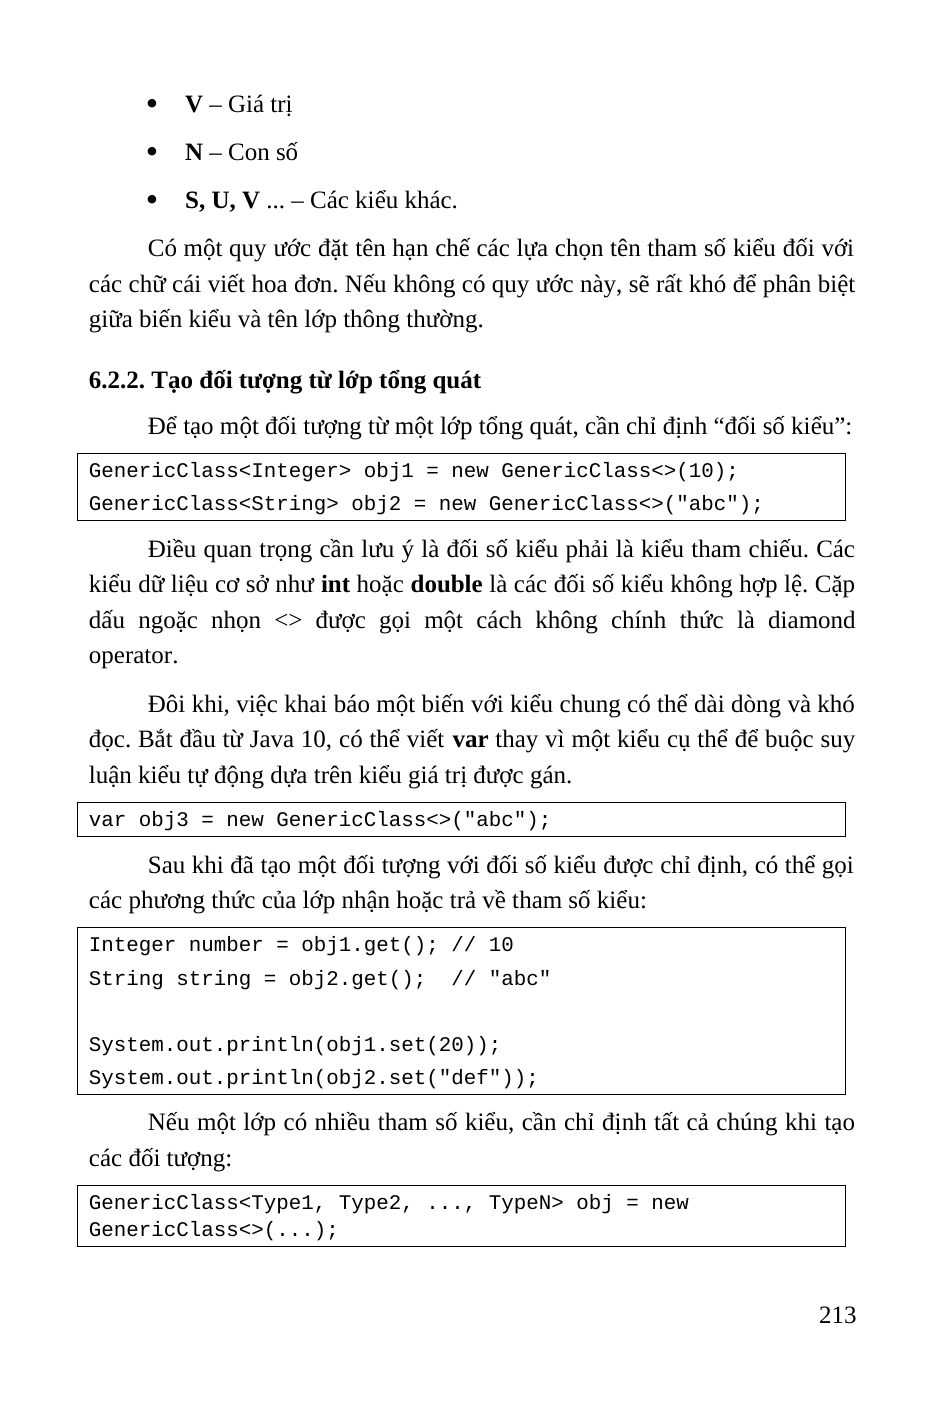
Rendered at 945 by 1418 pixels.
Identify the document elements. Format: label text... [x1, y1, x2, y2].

subtitle 6.2.2. Tạo đối tượng từ lớp tổng quát [89, 365, 856, 394]
text Có một quy ước đặt tên hạn chế các lựa chọn tên tham số kiểu đối với các chữ cái viết hoa đơn. Nếu không có quy ước này, sẽ rất khó để phân biệt giữa biến kiểu và tên lớp thông thường. [89, 233, 856, 333]
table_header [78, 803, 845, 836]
list V – Giá trị [148, 89, 856, 117]
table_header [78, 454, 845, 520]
text Điều quan trọng cần lưu ý là đối số kiểu phải là kiểu tham chiếu. Các kiểu dữ liệu cơ sở như int hoặc double là các đối số kiểu không hợp lệ. Cặp dấu ngoặc nhọn <> được gọi một cách không chính thức là diamond operator. [89, 534, 856, 669]
text Nếu một lớp có nhiều tham số kiểu, cần chỉ định tất cả chúng khi tạo các đối tượng: [89, 1107, 856, 1172]
list S, U, V ... – Các kiểu khác. [148, 185, 856, 214]
text Đôi khi, việc khai báo một biến với kiểu chung có thể dài dòng và khó đọc. Bắt đầu từ Java 10, có thể viết var thay vì một kiểu cụ thể để buộc suy luận kiểu tự động dựa trên kiểu giá trị được gán. [89, 689, 856, 789]
text Để tạo một đối tượng từ một lớp tổng quát, cần chỉ định “đối số kiểu”: [89, 411, 856, 440]
text Sau khi đã tạo một đối tượng với đối số kiểu được chỉ định, có thể gọi các phương thức của lớp nhận hoặc trả về tham số kiểu: [89, 850, 856, 914]
list N – Con số [148, 137, 856, 166]
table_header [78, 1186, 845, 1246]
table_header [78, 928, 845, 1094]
